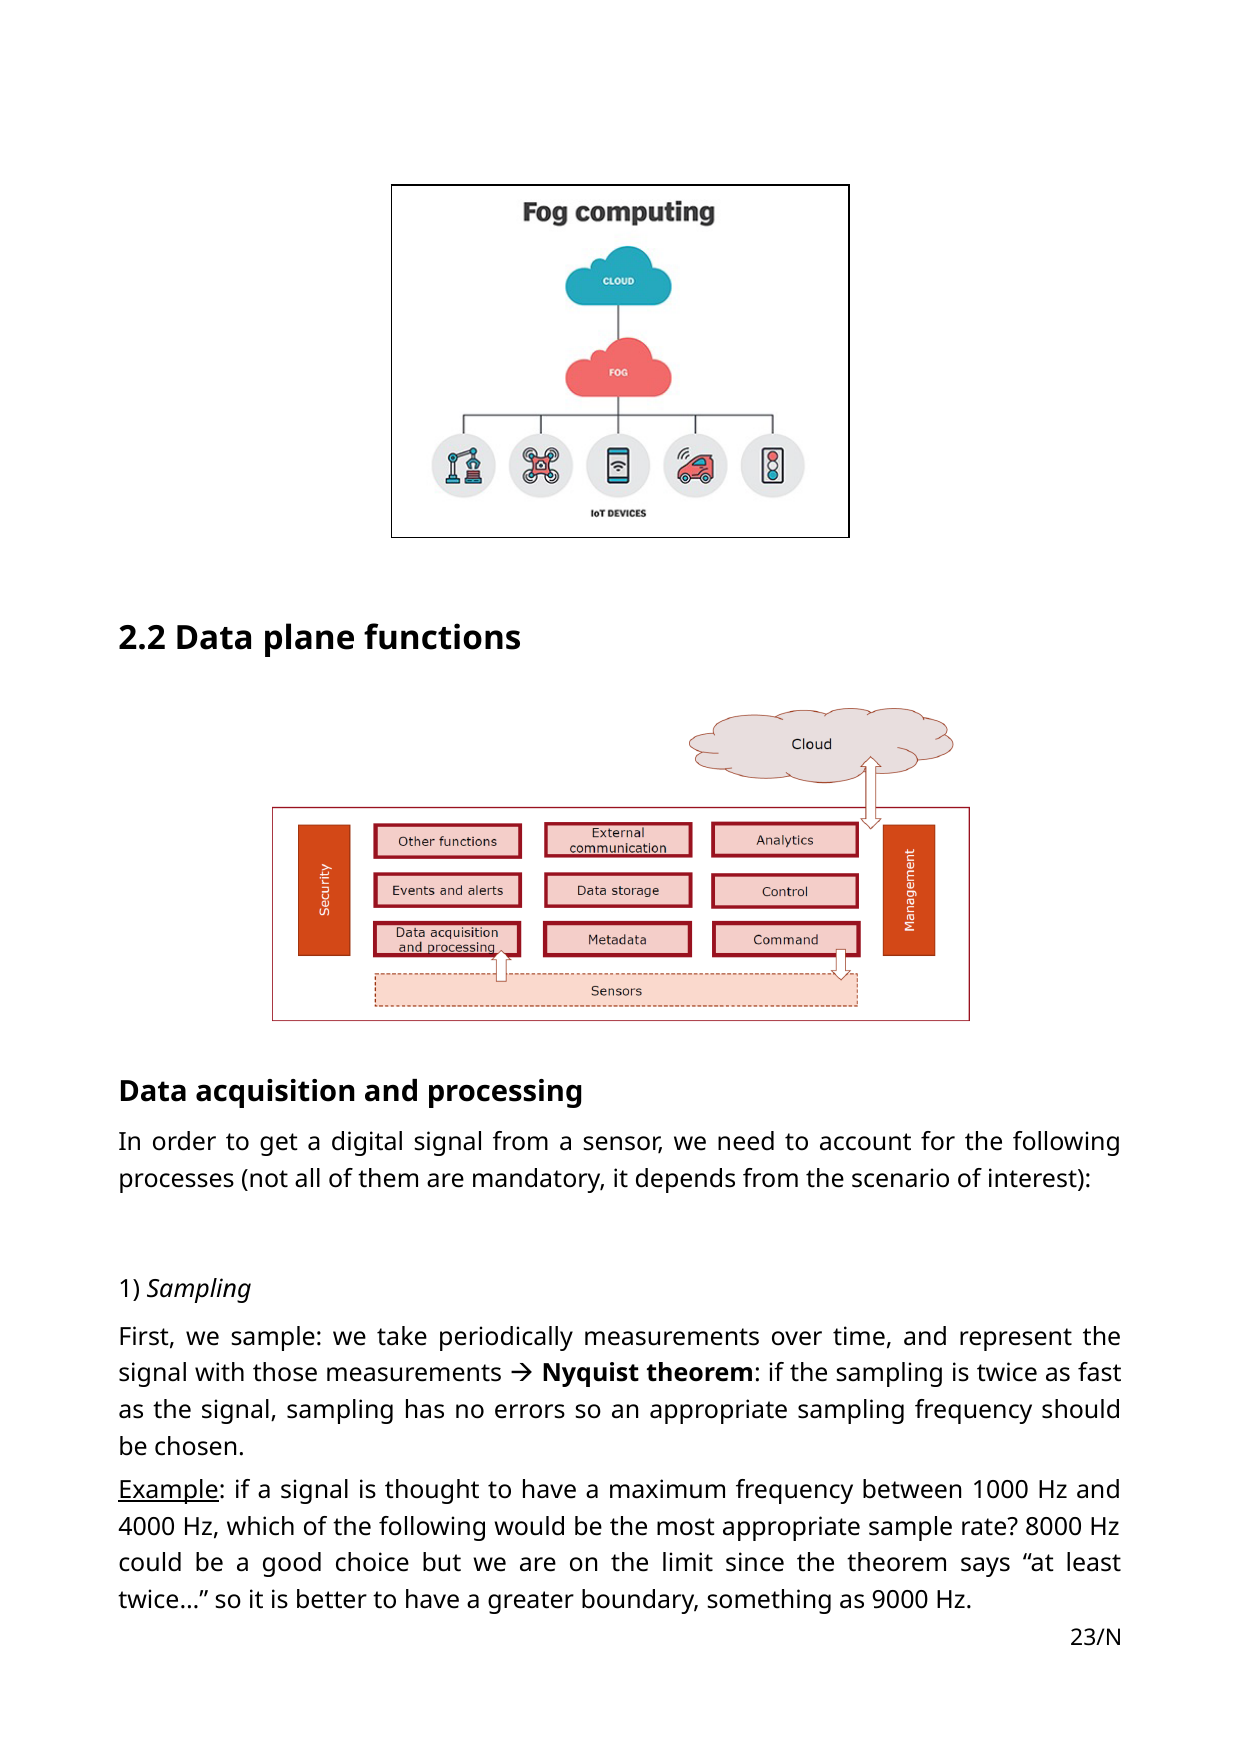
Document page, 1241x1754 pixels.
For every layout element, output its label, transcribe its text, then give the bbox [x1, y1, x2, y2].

text 1) Sampling [118, 1271, 1122, 1305]
picture [259, 699, 982, 1032]
text First, we sample: we take periodically measurements over time, and represent the signal with those measurements Nyquist theorem: if the sampling is twice as fast as the signal, sampling has no errors so an appropriate sampling frequency should be chosen. [118, 1318, 1122, 1463]
text Data acquisition and processing [118, 1071, 1122, 1110]
text Example: if a signal is thought to have a maximum frequency between 1000 Hz and 4000 Hz, which of the following would be the most appropriate sample rate? 8000 Hz could be a good choice but we are on the limit since the theorem says “at least twice…” so it is better to have a greater boundary, something as 9000 Hz. [118, 1472, 1122, 1616]
text In order to get a digital signal from a sensor, we need to account for the following processes (not all of them are mandatory, it depends from the scenario of interest): [118, 1124, 1122, 1195]
subtitle 2.2 Data plane functions [118, 614, 1122, 659]
